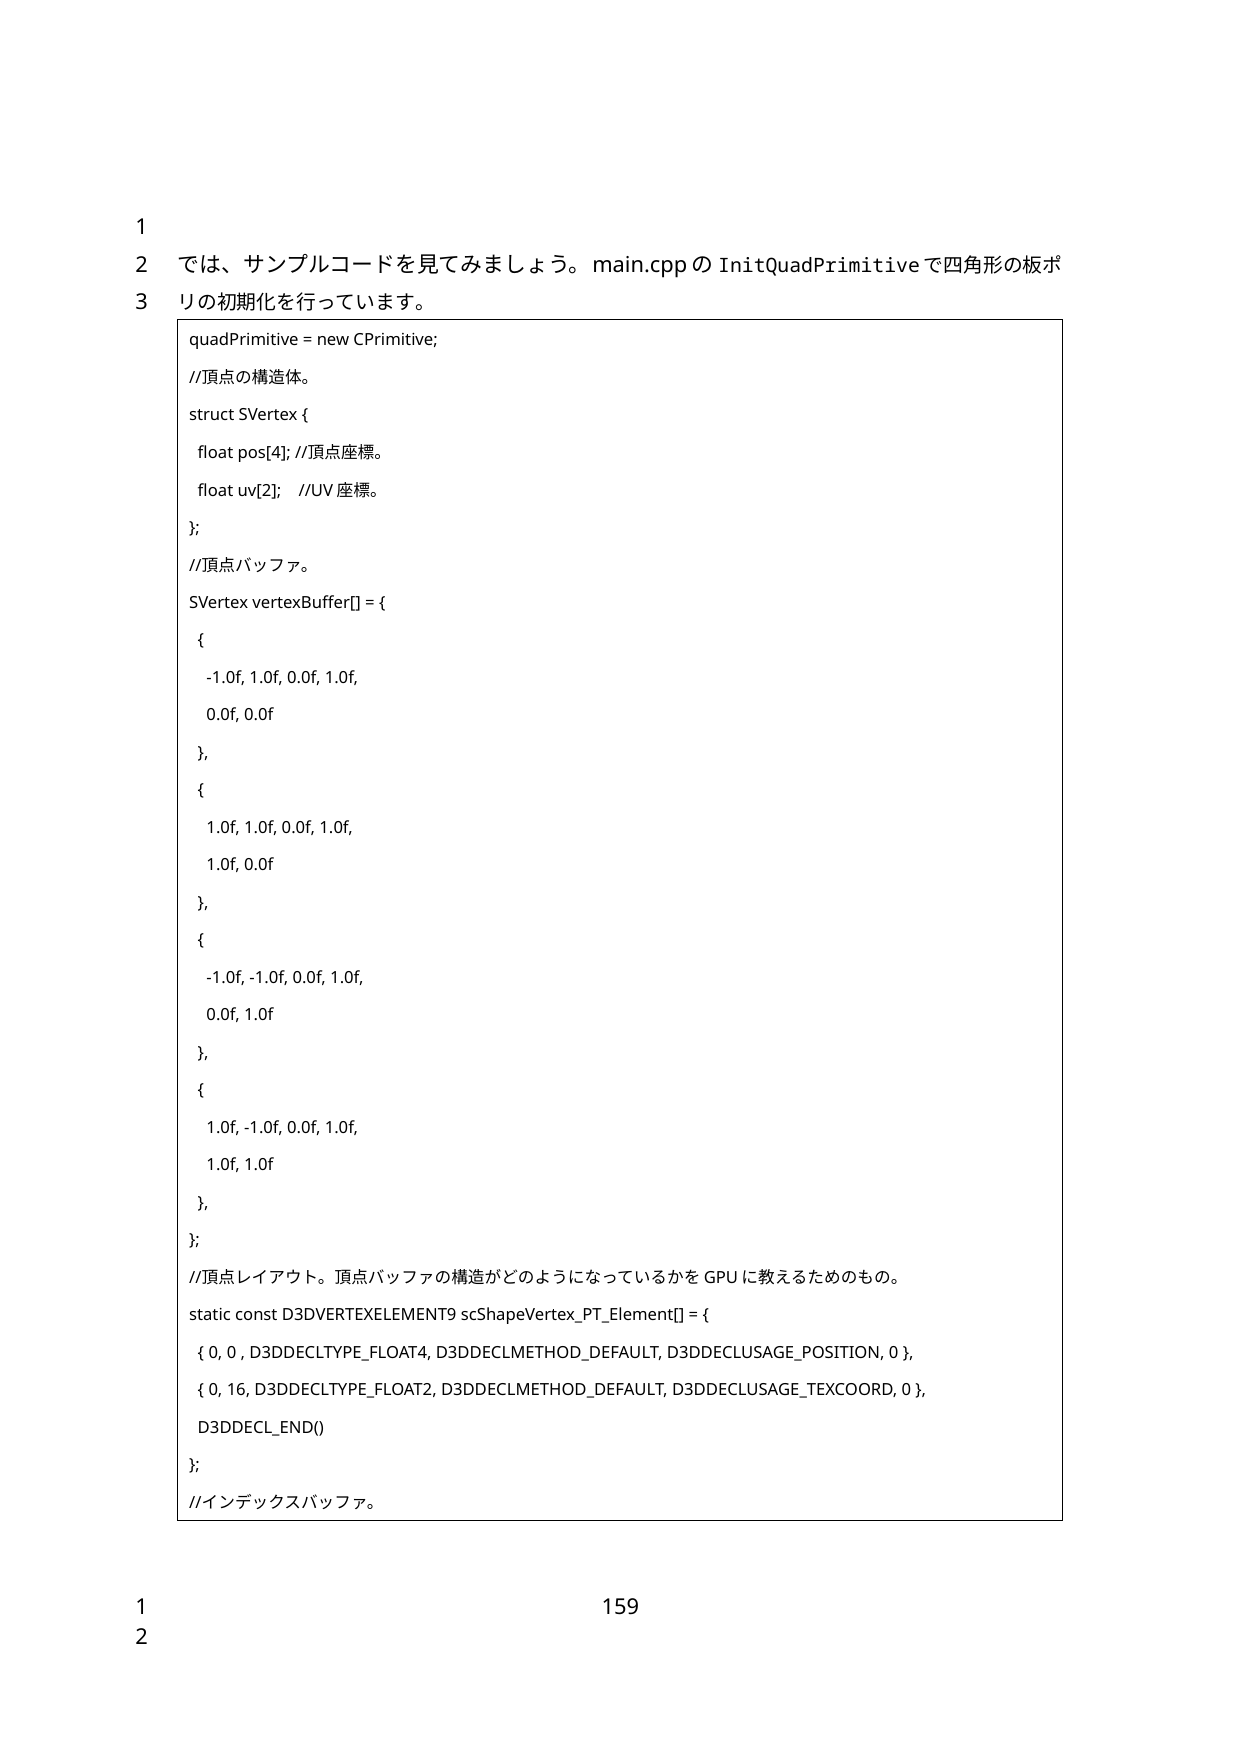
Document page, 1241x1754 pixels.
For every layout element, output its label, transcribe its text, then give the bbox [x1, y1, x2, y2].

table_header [178, 320, 1062, 1520]
text では、サンプルコードを見てみましょう。main.cppのInitQuadPrimitiveで四角形の板ポリの初期化を行っています。 [177, 244, 1063, 319]
